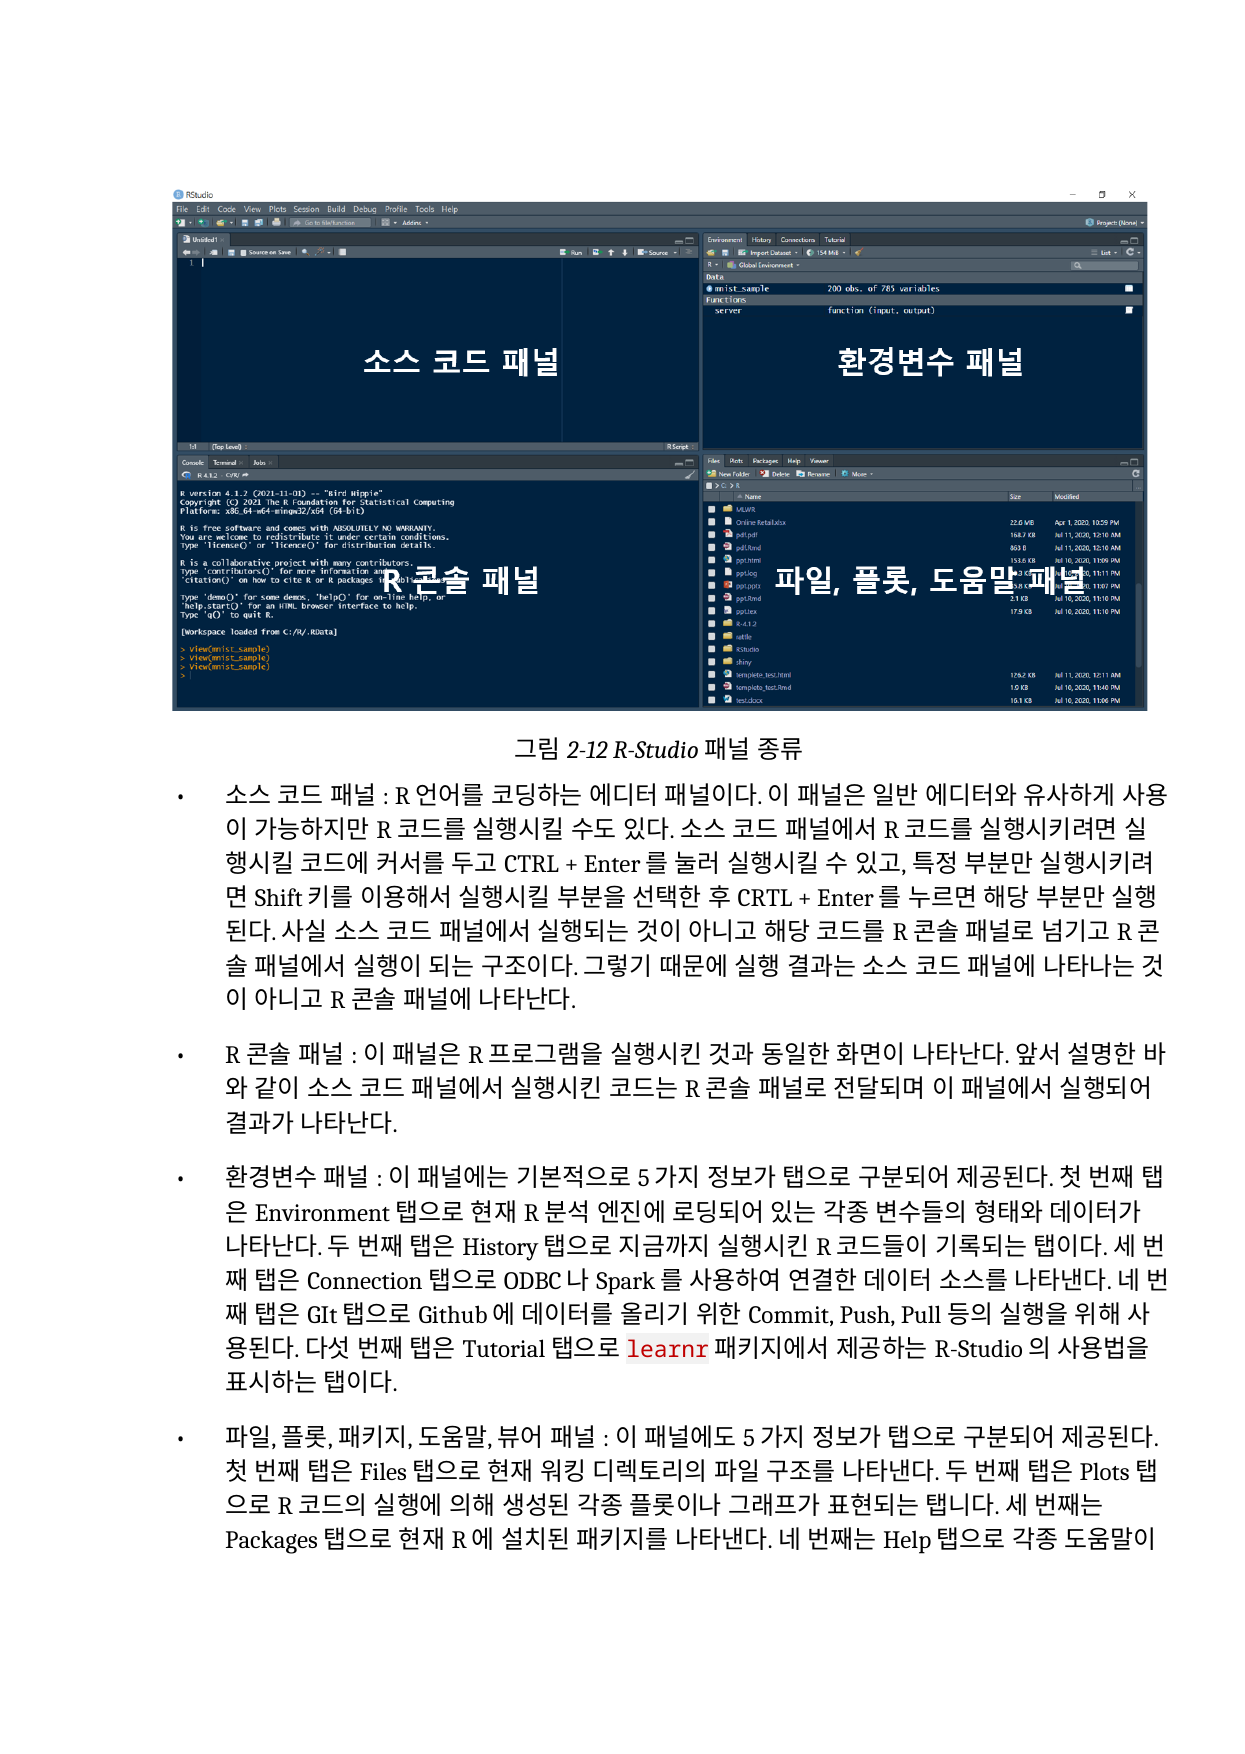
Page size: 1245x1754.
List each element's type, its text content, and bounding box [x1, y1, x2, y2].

text 그림 2-12 R-Studio 패널 종류 [150, 731, 1170, 765]
list 환경변수 패널 : 이 패널에는 기본적으로 5가지 정보가 탭으로 구분되어 제공된다. 첫 번째 탭은 Environment 탭으로 현재 R 분석 엔진에 로딩되어 있는 각종 변수들의 형태와 데이터가 나타난다. 두 번째 탭은 History탭으로 지금까지 실행시킨 R 코드들이 기록되는 탭이다. 세 번째 탭은 Connection 탭으로 ODBC나 Spark를 사용하여 연결한 데이터 소스를 나타낸다. 네 번째 탭은 GIt 탭으로 Github에 데이터를 올리기 위한 Commit, Push, Pull 등의 실행을 위해 사용된다. 다섯 번째 탭은 Tutorial 탭으로 learnr 패키지에서 제공하는 R-Studio의 사용법을 표시하는 탭이다. [175, 1160, 1170, 1398]
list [175, 1419, 1170, 1556]
list 소스 코드 패널 : R 언어를 코딩하는 에디터 패널이다. 이 패널은 일반 에디터와 유사하게 사용이 가능하지만 R 코드를 실행시킬 수도 있다. 소스 코드 패널에서 R 코드를 실행시키려면 실행시킬 코드에 커서를 두고 CTRL + Enter를 눌러 실행시킬 수 있고, 특정 부분만 실행시키려면 Shift키를 이용해서 실행시킬 부분을 선택한 후 CRTL + Enter를 누르면 해당 부분만 실행된다. 사실 소스 코드 패널에서 실행되는 것이 아니고 해당 코드를 R 콘솔 패널로 넘기고 R콘솔 패널에서 실행이 되는 구조이다. 그렇기 때문에 실행 결과는 소스 코드 패널에 나타나는 것이 아니고 R 콘솔 패널에 나타난다. [175, 778, 1170, 1016]
list R 콘솔 패널 : 이 패널은 R 프로그램을 실행시킨 것과 동일한 화면이 나타난다. 앞서 설명한 바와 같이 소스 코드 패널에서 실행시킨 코드는 R 콘솔 패널로 전달되며 이 패널에서 실행되어 결과가 나타난다. [175, 1037, 1170, 1139]
picture [172, 187, 1148, 711]
